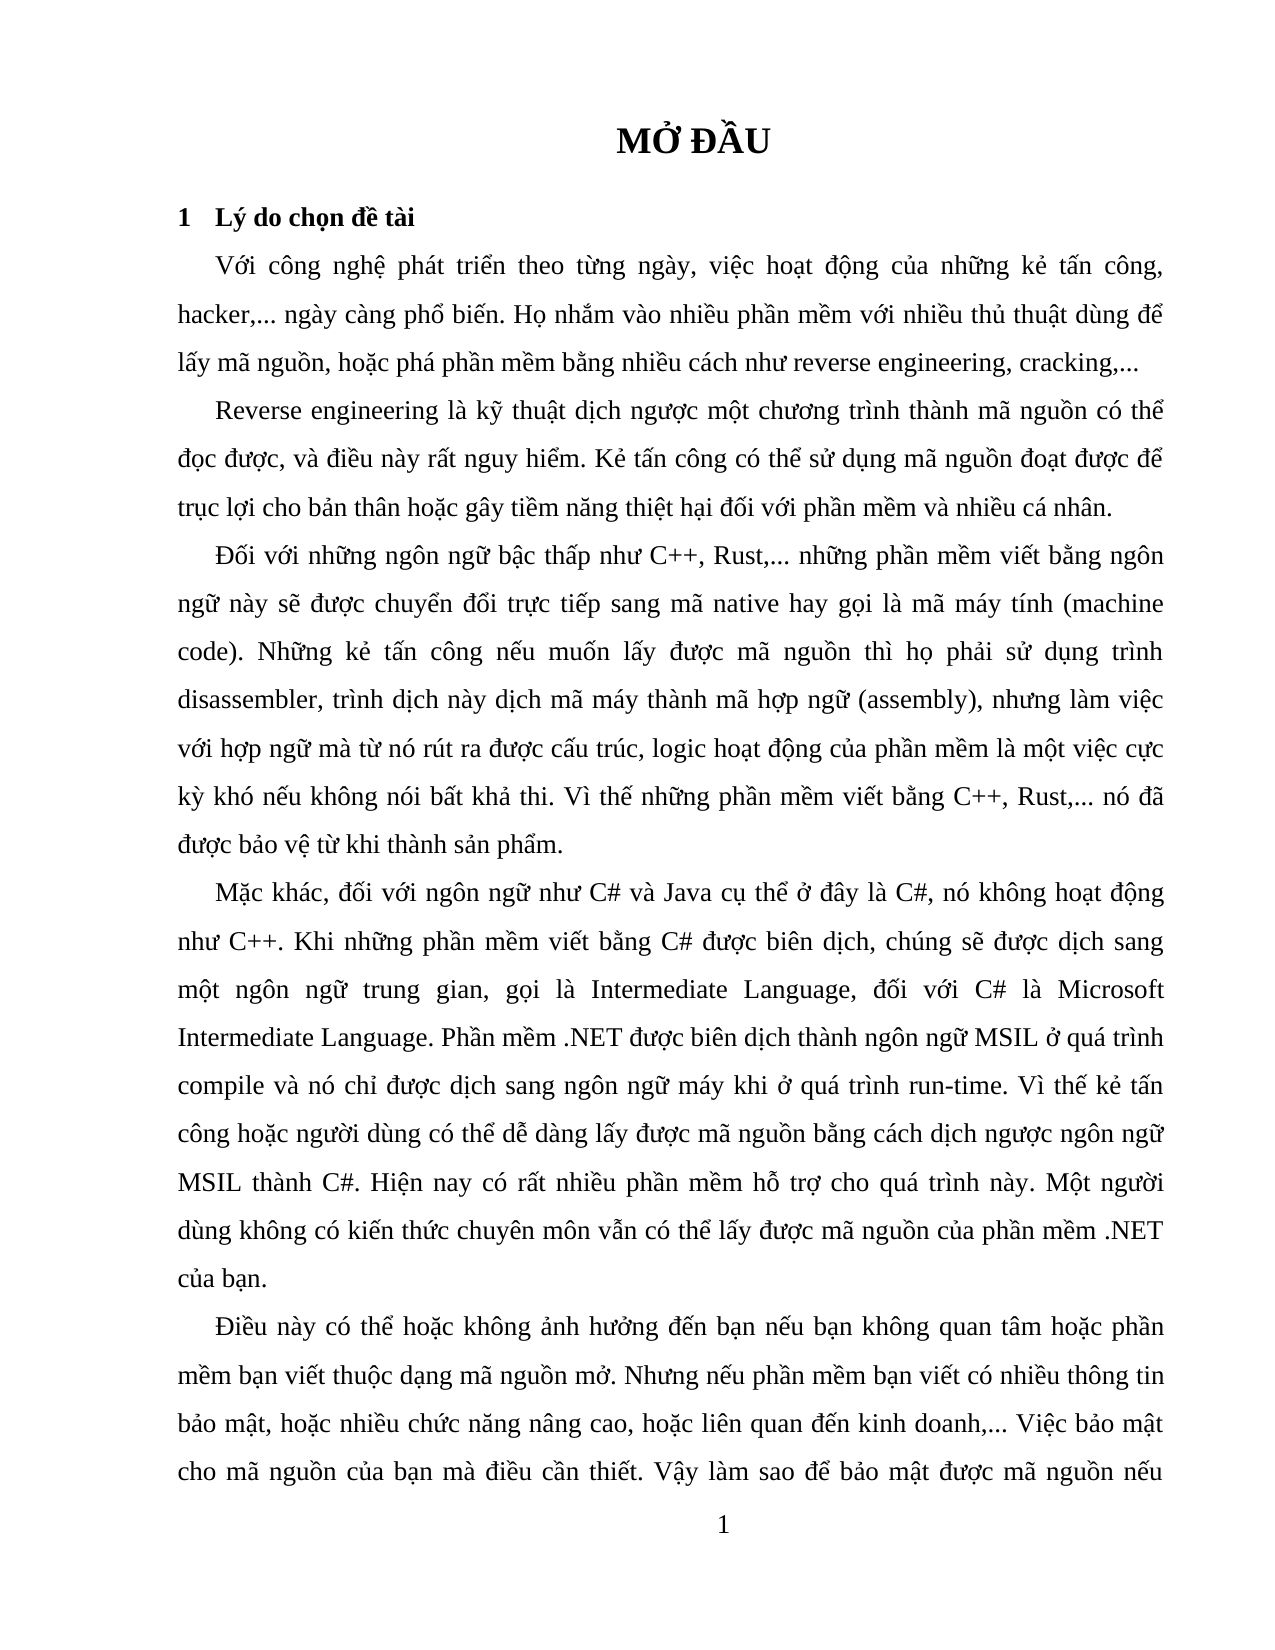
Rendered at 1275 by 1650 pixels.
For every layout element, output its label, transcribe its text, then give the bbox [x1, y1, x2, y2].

text Với công nghệ phát triển theo từng ngày, việc hoạt động của những kẻ tấn công, hacker,... ngày càng phổ biến. Họ nhắm vào nhiều phần mềm với nhiều thủ thuật dùng để lấy mã nguồn, hoặc phá phần mềm bằng nhiều cách như reverse engineering, cracking,... [177, 249, 1165, 377]
text Reverse engineering là kỹ thuật dịch ngược một chương trình thành mã nguồn có thể đọc được, và điều này rất nguy hiểm. Kẻ tấn công có thể sử dụng mã nguồn đoạt được để trục lợi cho bản thân hoặc gây tiềm năng thiệt hại đối với phần mềm và nhiều cá nhân. [177, 394, 1165, 522]
subtitle MỞ ĐẦU [222, 118, 1165, 161]
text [177, 1311, 1165, 1486]
text Đối với những ngôn ngữ bậc thấp như C++, Rust,... những phần mềm viết bằng ngôn ngữ này sẽ được chuyển đổi trực tiếp sang mã native hay gọi là mã máy tính (machine code). Những kẻ tấn công nếu muốn lấy được mã nguồn thì họ phải sử dụng trình disassembler, trình dịch này dịch mã máy thành mã hợp ngữ (assembly), nhưng làm việc với hợp ngữ mà từ nó rút ra được cấu trúc, logic hoạt động của phần mềm là một việc cực kỳ khó nếu không nói bất khả thi. Vì thế những phần mềm viết bằng C++, Rust,... nó đã được bảo vệ từ khi thành sản phẩm. [177, 539, 1165, 859]
text Mặc khác, đối với ngôn ngữ như C# và Java cụ thể ở đây là C#, nó không hoạt động như C++. Khi những phần mềm viết bằng C# được biên dịch, chúng sẽ được dịch sang một ngôn ngữ trung gian, gọi là Intermediate Language, đối với C# là Microsoft Intermediate Language. Phần mềm .NET được biên dịch thành ngôn ngữ MSIL ở quá trình compile và nó chỉ được dịch sang ngôn ngữ máy khi ở quá trình run-time. Vì thế kẻ tấn công hoặc người dùng có thể dễ dàng lấy được mã nguồn bằng cách dịch ngược ngôn ngữ MSIL thành C#. Hiện nay có rất nhiều phần mềm hỗ trợ cho quá trình này. Một người dùng không có kiến thức chuyên môn vẫn có thể lấy được mã nguồn của phần mềm .NET của bạn. [177, 876, 1165, 1293]
list Lý do chọn đề tài [177, 201, 1165, 232]
